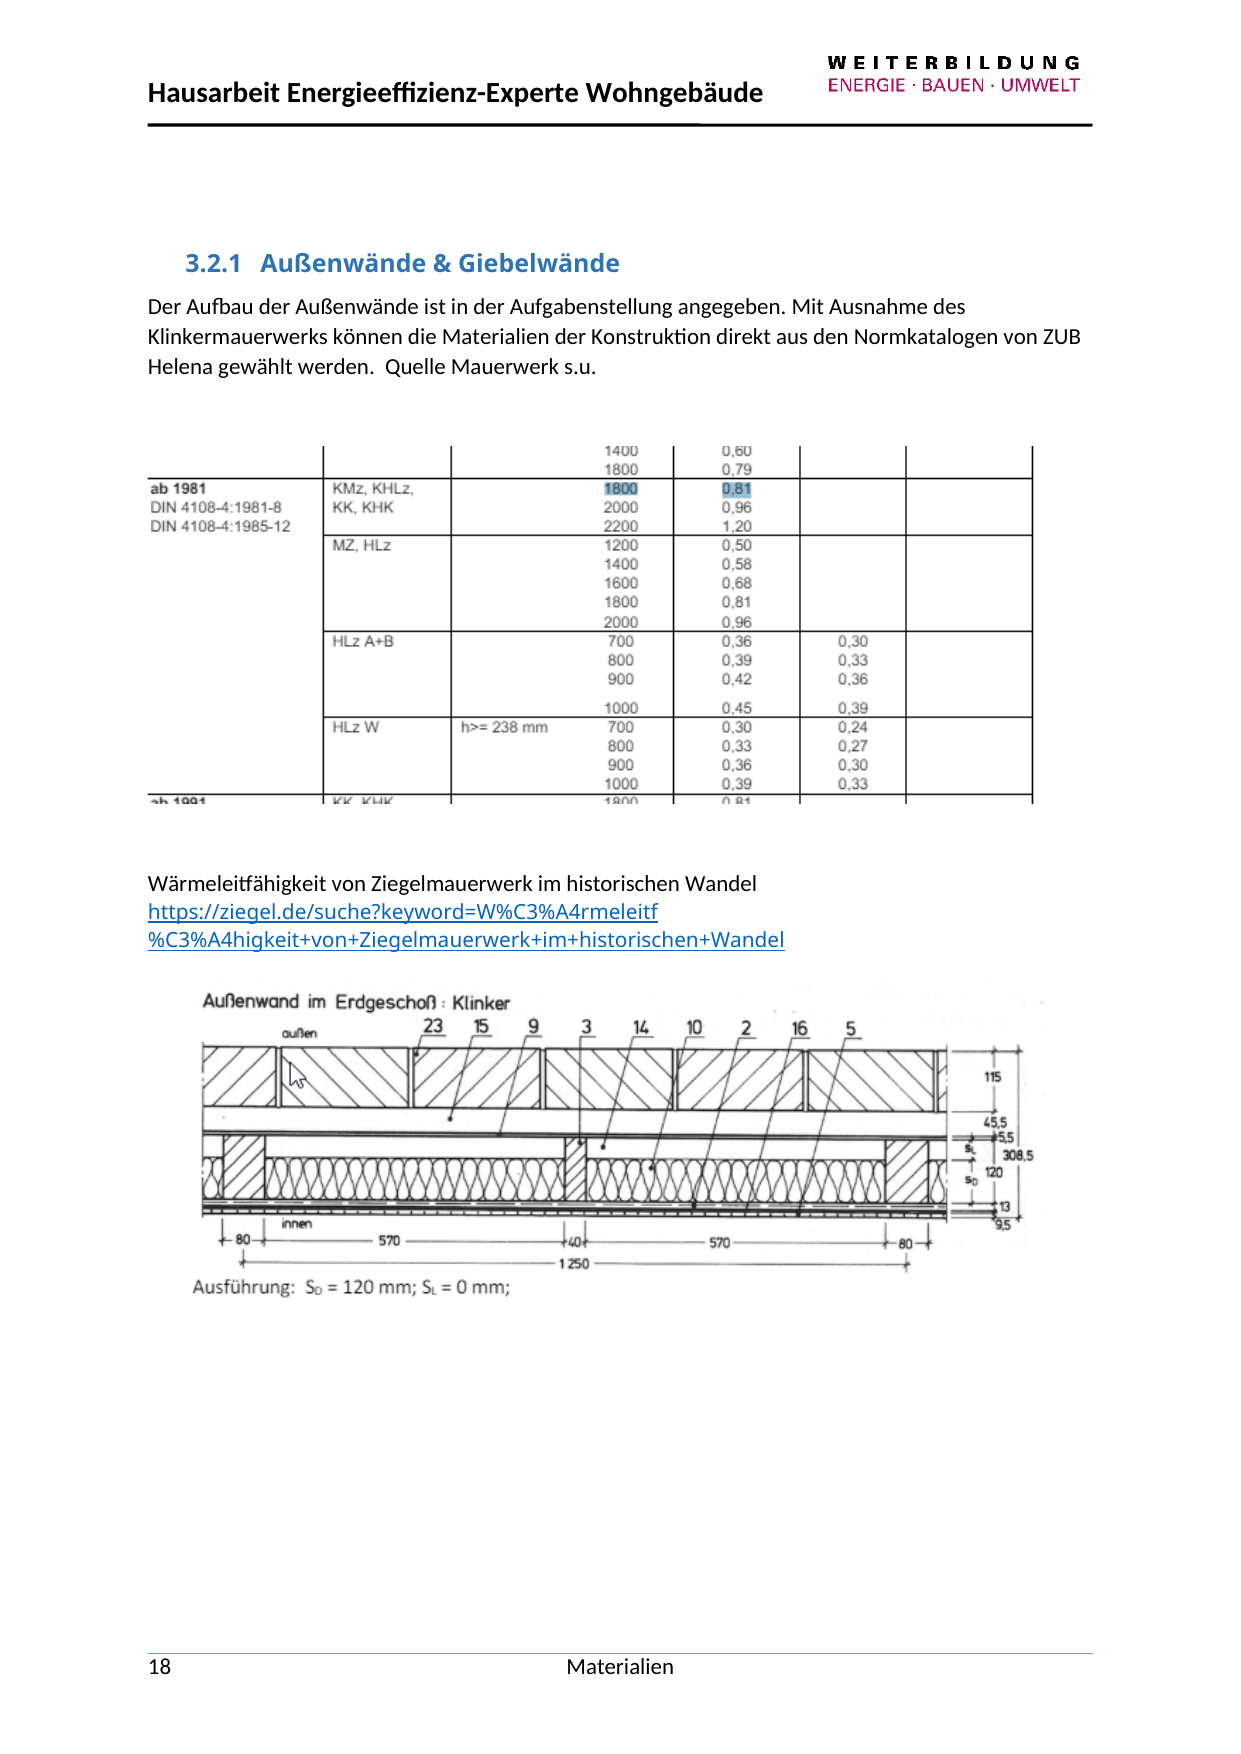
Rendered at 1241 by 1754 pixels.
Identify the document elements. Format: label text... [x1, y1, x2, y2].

text Der Aufbau der Außenwände ist in der Aufgabenstellung angegeben. Mit Ausnahme des Klinkermauerwerks können die Materialien der Konstruktion direkt aus den Normkatalogen von ZUB Helena gewählt werden. Quelle Mauerwerk s.u. [148, 292, 1093, 381]
picture [147, 446, 1093, 804]
picture [147, 953, 1093, 1346]
text https://ziegel.de/suche?keyword=W%C3%A4rmeleitf%C3%A4higkeit+von+Ziegelmauerwerk+im+historischen+Wandel [148, 897, 1093, 953]
picture [803, 26, 1104, 121]
subtitle Außenwände & Giebelwände [185, 246, 1093, 279]
text Wärmeleitfähigkeit von Ziegelmauerwerk im historischen Wandel [148, 869, 1093, 897]
